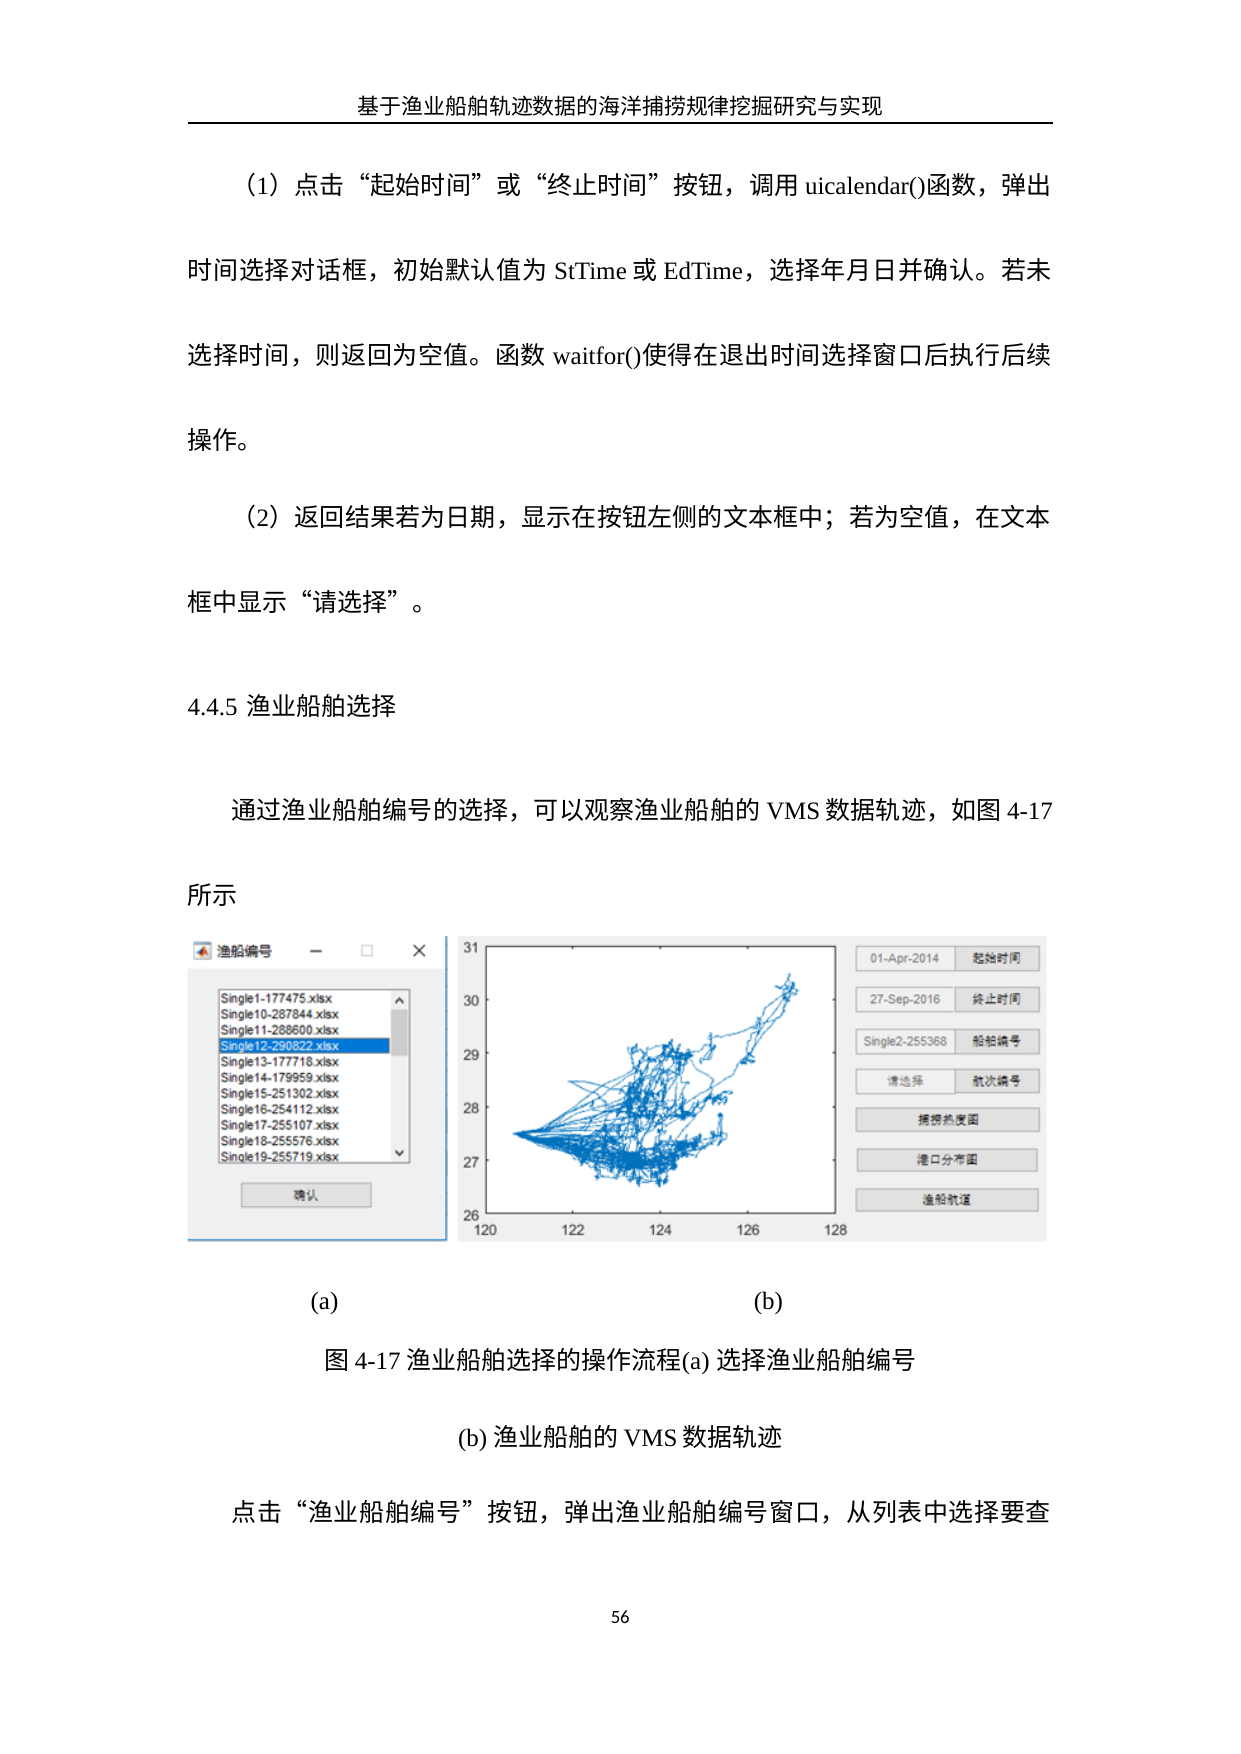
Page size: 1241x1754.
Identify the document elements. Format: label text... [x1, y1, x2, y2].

text （2）返回结果若为日期，显示在按钮左侧的文本框中；若为空值，在文本框中显示“请选择”。 [187, 482, 1053, 634]
picture [187, 936, 1053, 1248]
table_cell (a) [176, 1283, 472, 1324]
table_cell (b) [472, 1283, 1064, 1324]
table_cell 图4-17 渔业船舶选择的操作流程(a) 选择渔业船舶编号 (b) 渔业船舶的VMS数据轨迹 [176, 1324, 1064, 1476]
text （1）点击“起始时间”或“终止时间”按钮，调用uicalendar()函数，弹出时间选择对话框，初始默认值为StTime或EdTime，选择年月日并确认。若未选择时间，则返回为空值。函数waitfor()使得在退出时间选择窗口后执行后续操作。 [187, 150, 1053, 473]
subtitle 渔业船舶选择 [187, 671, 1053, 738]
table_header [176, 937, 1064, 1283]
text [187, 1476, 1053, 1544]
text 通过渔业船舶编号的选择，可以观察渔业船舶的VMS数据轨迹，如图4-17所示 [187, 775, 1053, 927]
